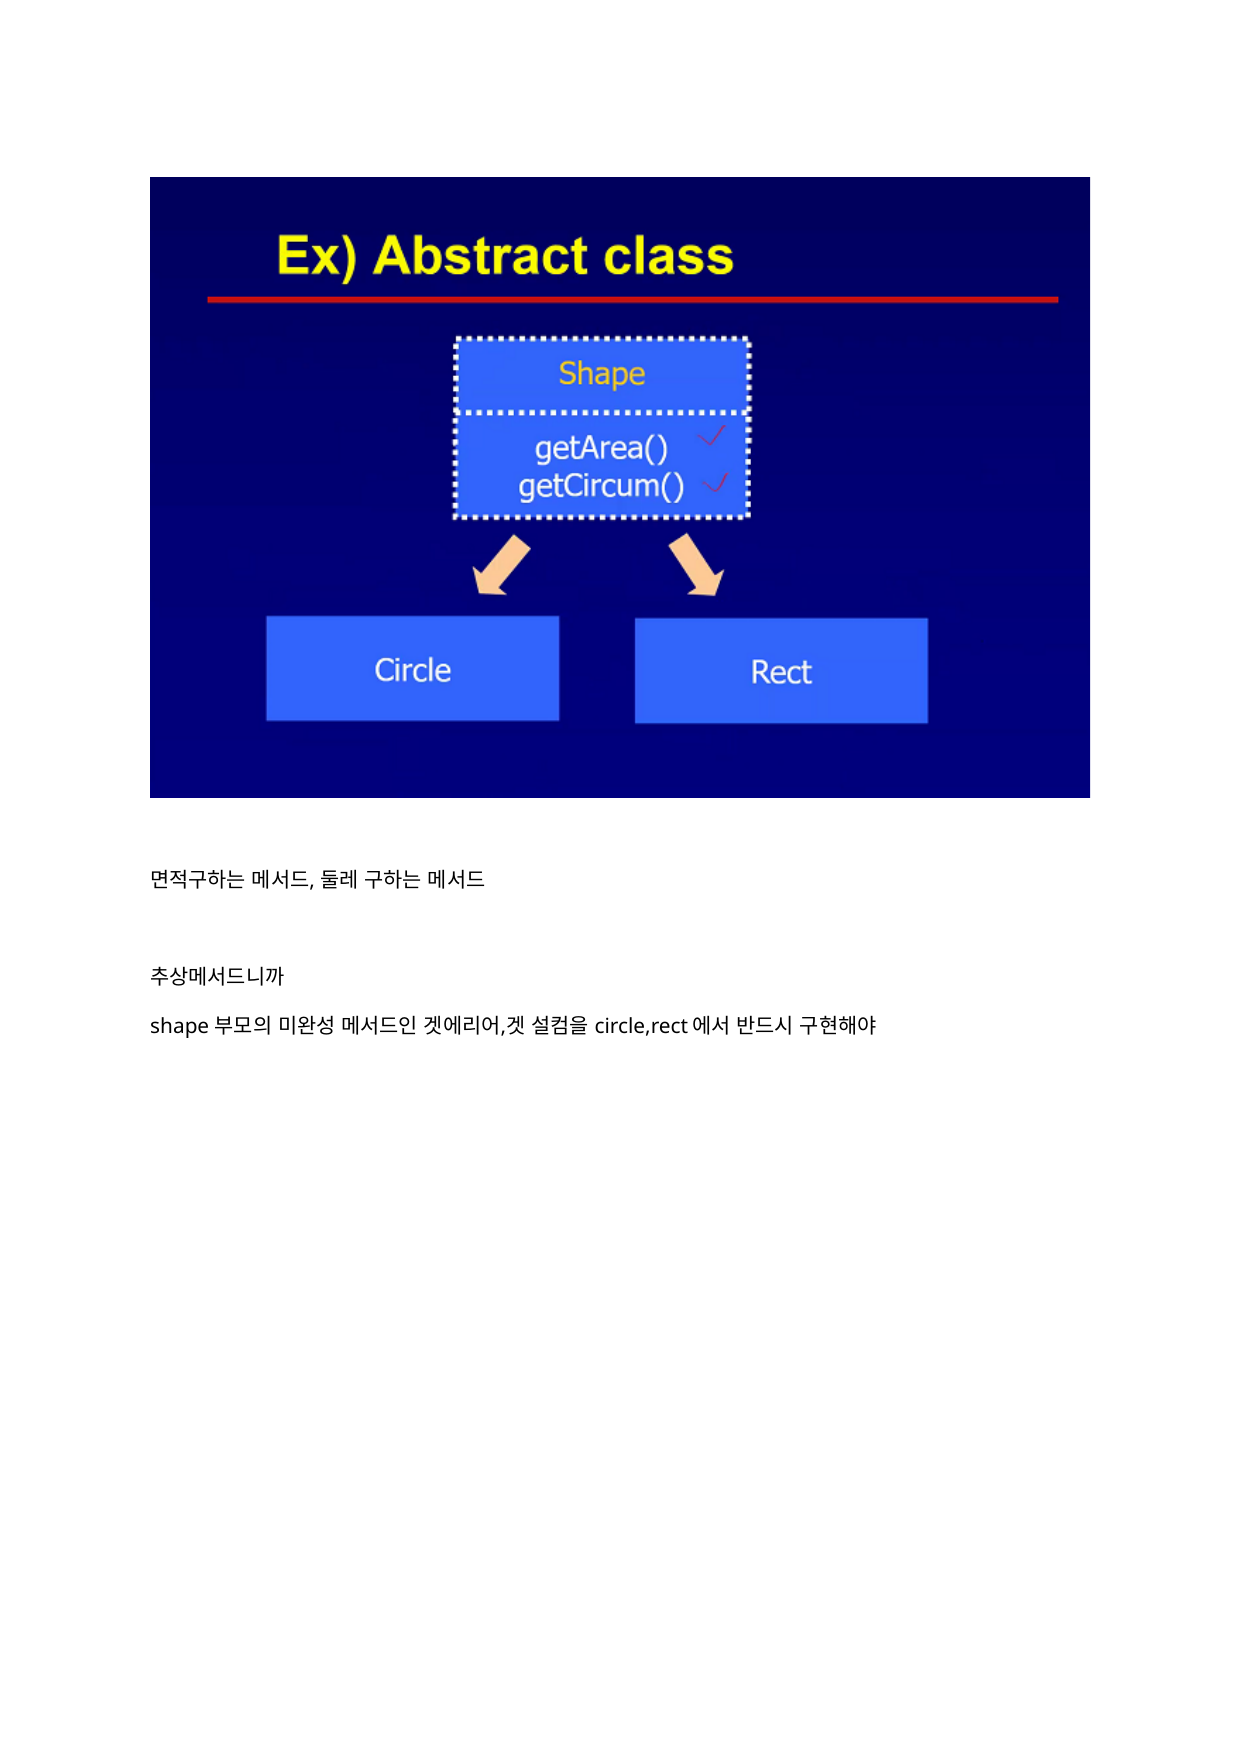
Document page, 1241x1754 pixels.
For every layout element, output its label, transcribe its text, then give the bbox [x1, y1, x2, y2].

text 추상메서드니까 [150, 960, 1090, 990]
text 면적구하는 메서드, 둘레 구하는 메서드 [150, 863, 1090, 894]
picture [150, 177, 1091, 798]
text shape 부모의 미완성 메서드인 겟에리어,겟 설컴을 circle,rect에서 반드시 구현해야 [150, 1009, 1090, 1040]
